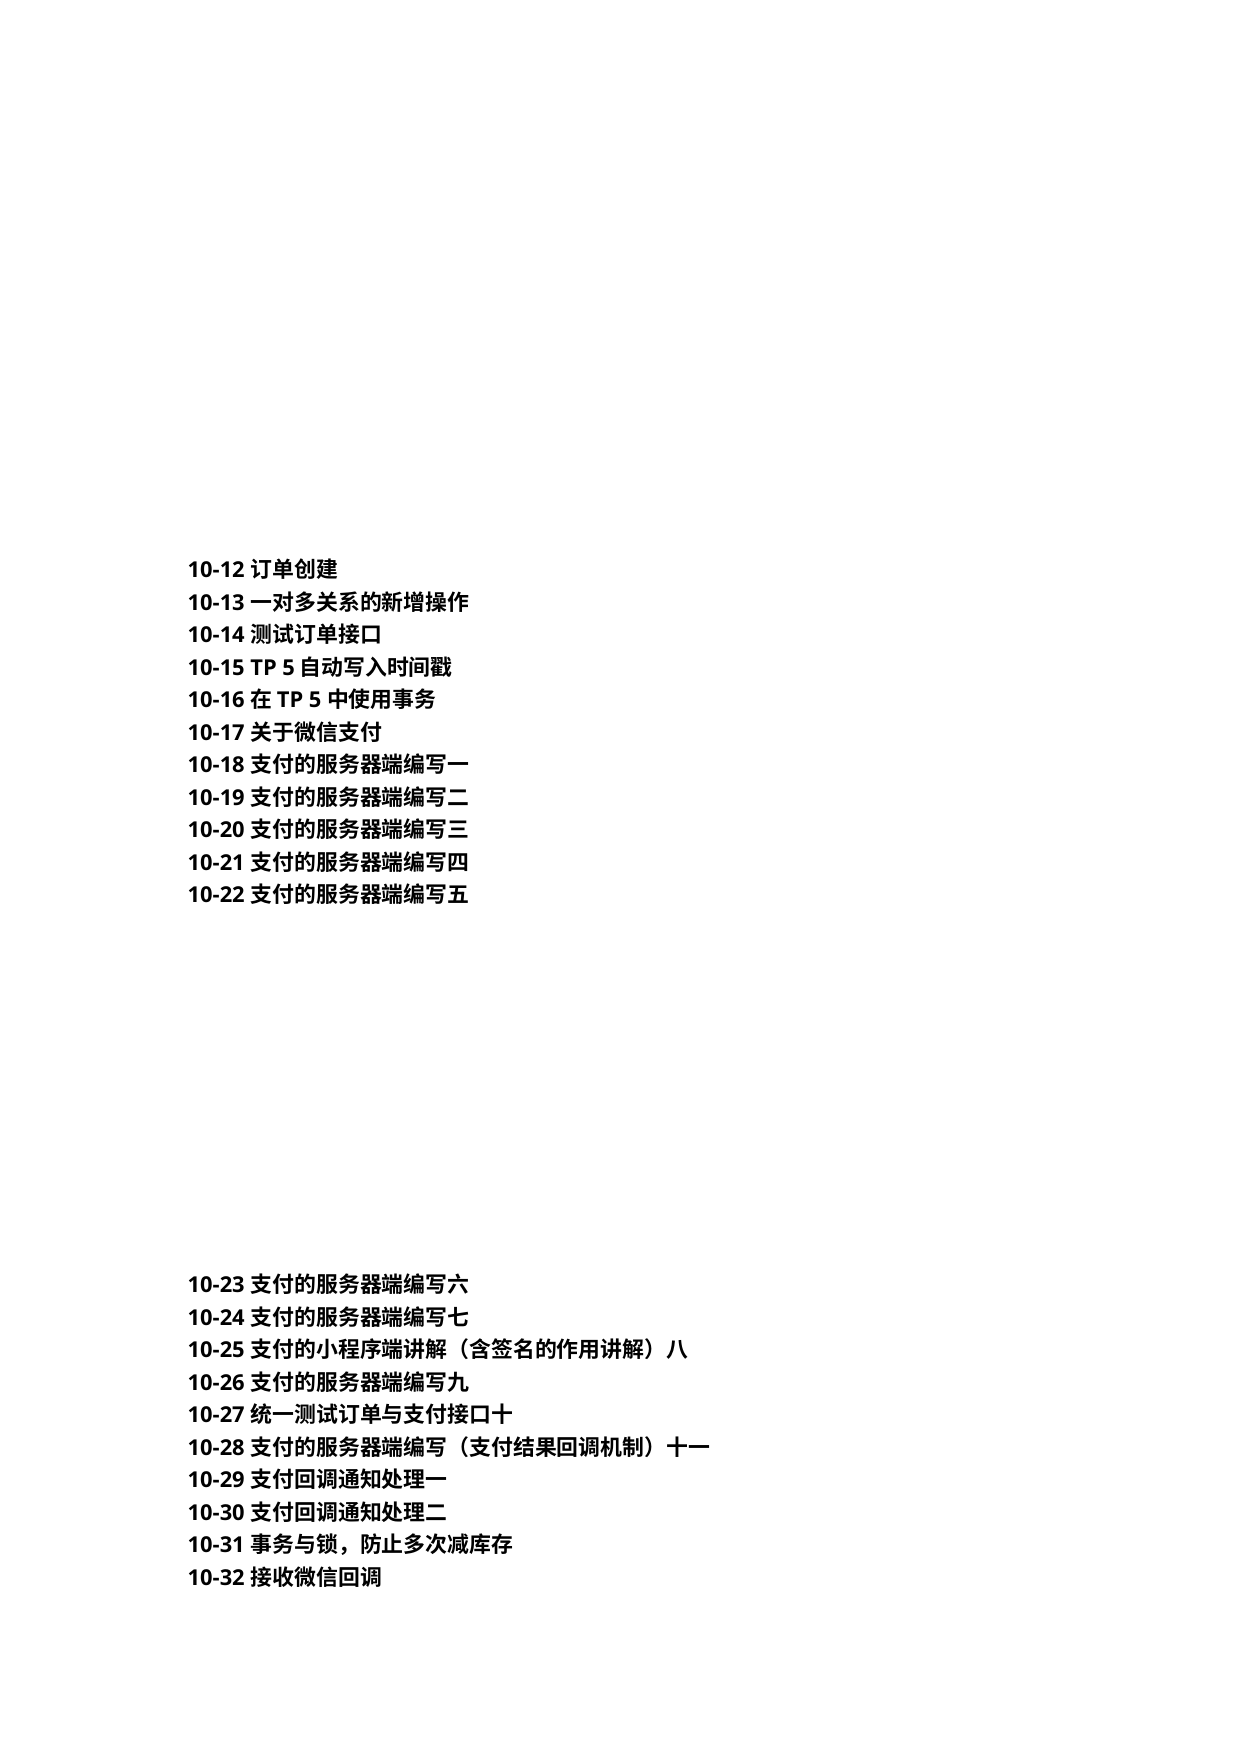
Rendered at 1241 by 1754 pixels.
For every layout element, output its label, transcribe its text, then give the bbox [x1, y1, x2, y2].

text 10-20 支付的服务器端编写三 [187, 812, 1053, 844]
text 10-16 在TP 5 中使用事务 [187, 682, 1053, 714]
text 10-17 关于微信支付 [187, 714, 1053, 747]
text 10-28 支付的服务器端编写（支付结果回调机制）十一 [187, 1429, 1053, 1462]
text 10-25 支付的小程序端讲解（含签名的作用讲解）八 [187, 1332, 1053, 1364]
text 10-19 支付的服务器端编写二 [187, 779, 1053, 812]
text 10-14 测试订单接口 [187, 617, 1053, 649]
text 10-15 TP 5自动写入时间戳 [187, 649, 1053, 682]
text 10-31 事务与锁，防止多次减库存 [187, 1527, 1053, 1559]
text 10-29 支付回调通知处理一 [187, 1462, 1053, 1494]
text 10-18 支付的服务器端编写一 [187, 747, 1053, 779]
text 10-26 支付的服务器端编写九 [187, 1364, 1053, 1397]
text 10-12 订单创建 [187, 552, 1053, 584]
text 10-24 支付的服务器端编写七 [187, 1299, 1053, 1332]
text 10-23 支付的服务器端编写六 [187, 1267, 1053, 1299]
text 10-22 支付的服务器端编写五 [187, 877, 1053, 909]
text 10-21 支付的服务器端编写四 [187, 844, 1053, 877]
text 10-27 统一测试订单与支付接口十 [187, 1397, 1053, 1429]
text 10-30 支付回调通知处理二 [187, 1494, 1053, 1527]
text 10-32 接收微信回调 [187, 1559, 1053, 1592]
text 10-13 一对多关系的新增操作 [187, 584, 1053, 617]
